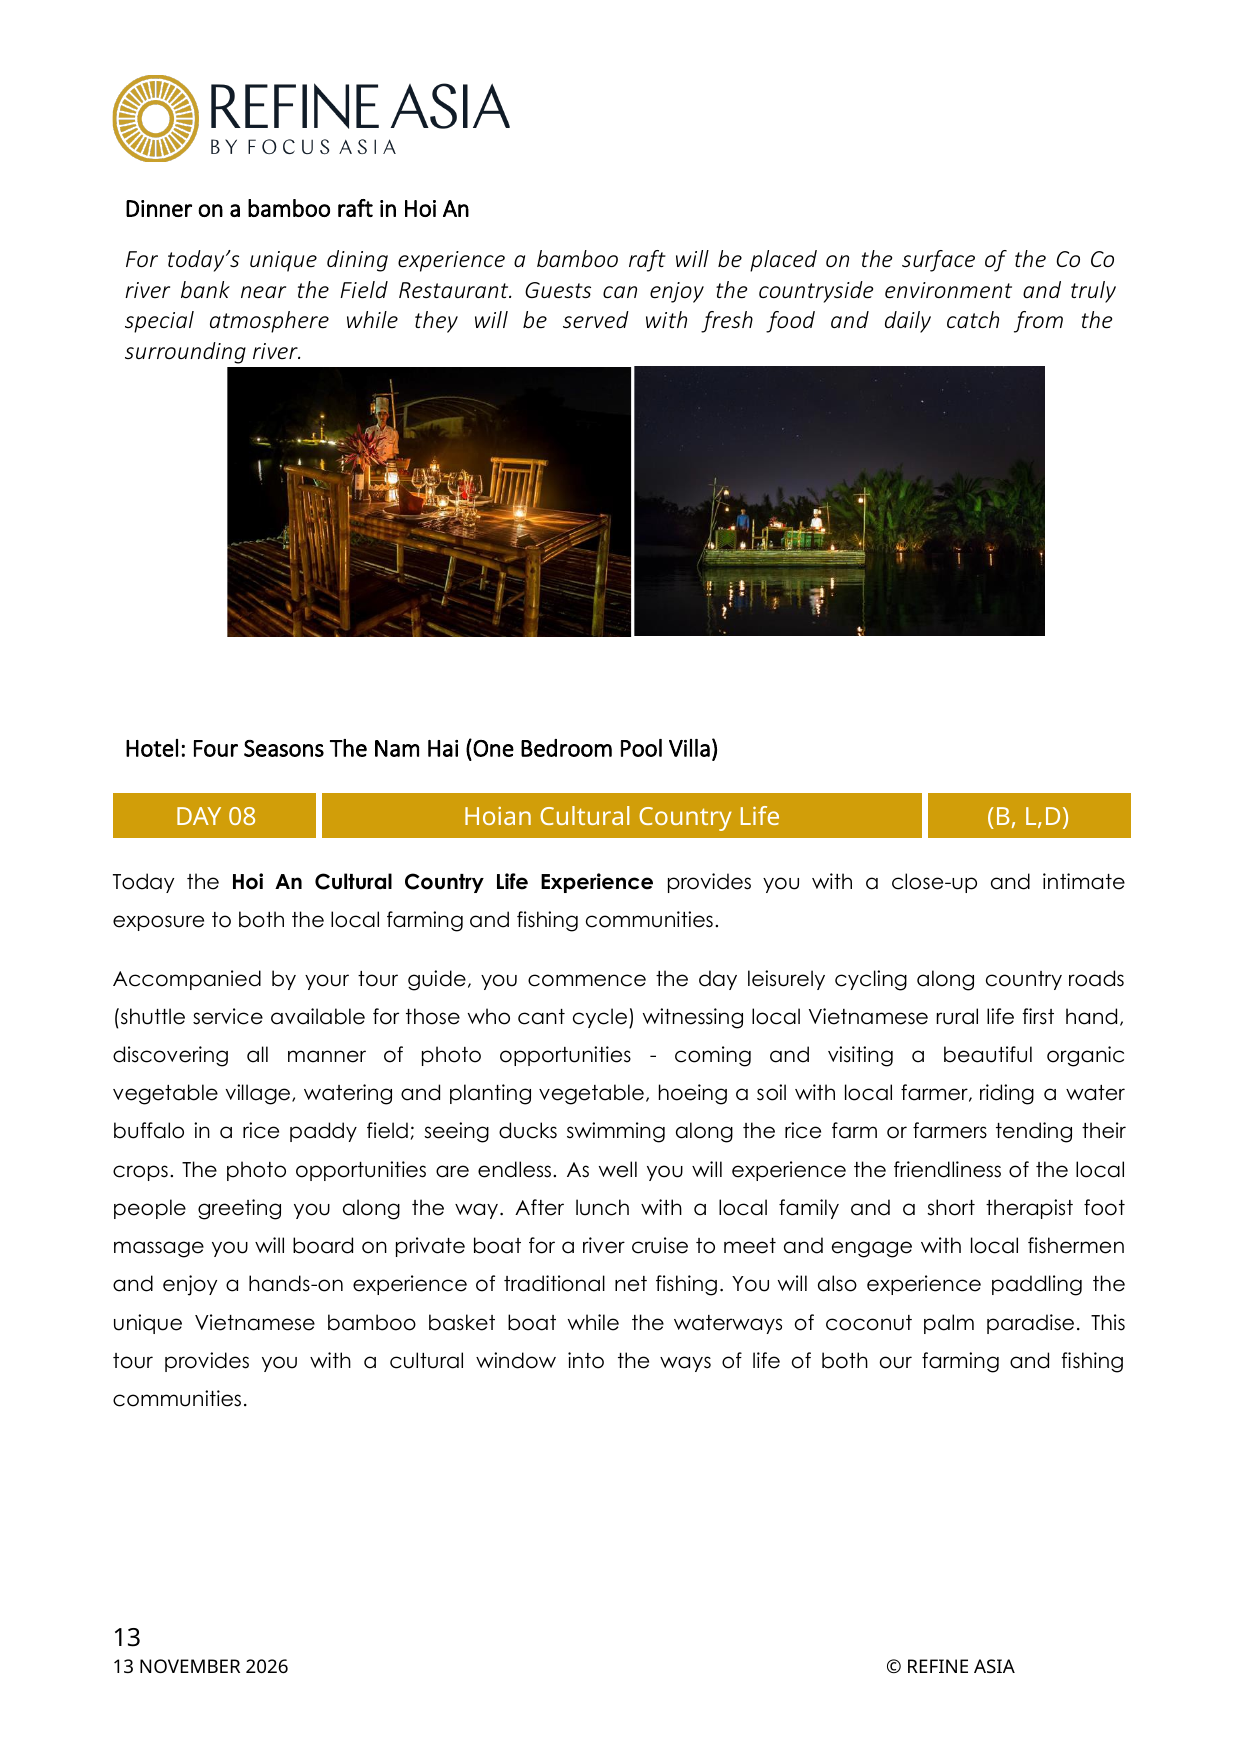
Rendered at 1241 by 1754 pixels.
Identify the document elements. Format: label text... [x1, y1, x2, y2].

picture [634, 366, 1045, 636]
table_header (B, L,D) [928, 793, 1131, 838]
table_header DAY 08 [113, 793, 316, 838]
table_header Hoian Cultural Country Life [322, 793, 922, 838]
subtitle Dinner on a bamboo raft in Hoi An [124, 192, 514, 223]
text Today the Hoi An Cultural Country Life Experience provides you with a close-up and intimate exposure to both the local farming and fishing communities. [112, 869, 1126, 932]
text Accompanied by your tour guide, you commence the day leisurely cycling along country roads (shuttle service available for those who cant cycle) witnessing local Vietnamese rural life first hand, discovering all manner of photo opportunities - coming and visiting a beautiful organic vegetable village, watering and planting vegetable, hoeing a soil with local farmer, riding a water buffalo in a rice paddy field; seeing ducks swimming along the rice farm or farmers tending their crops. The photo opportunities are endless. As well you will experience the friendliness of the local people greeting you along the way. After lunch with a local family and a short therapist foot massage you will board on private boat for a river cruise to meet and engage with local fishermen and enjoy a hands-on experience of traditional net fishing. You will also experience paddling the unique Vietnamese bamboo basket boat while the waterways of coconut palm paradise. This tour provides you with a cultural window into the ways of life of both our farming and fishing communities. [112, 965, 1126, 1411]
text For today’s unique dining experience a bamboo raft will be placed on the surface of the Co Co river bank near the Field Restaurant. Guests can enjoy the countryside environment and truly special atmosphere while they will be served with fresh food and daily catch from the surrounding river. [124, 243, 1116, 366]
subtitle Hotel: Four Seasons The Nam Hai (One Bedroom Pool Villa) [124, 732, 760, 762]
picture [227, 367, 632, 637]
